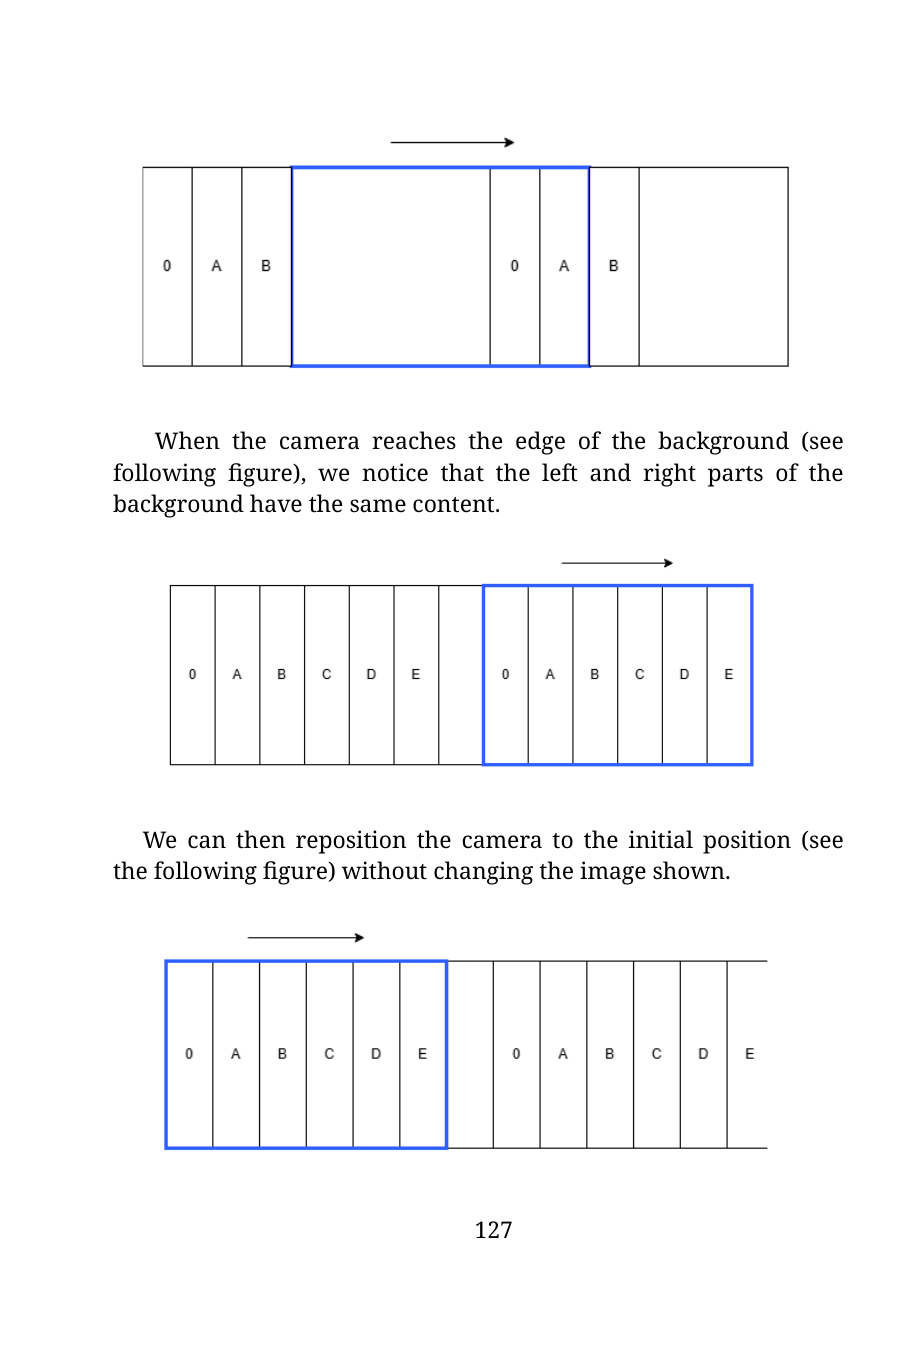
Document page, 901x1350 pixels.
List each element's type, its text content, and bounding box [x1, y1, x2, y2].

picture [142, 917, 768, 1175]
text When the camera reaches the edge of the background (see following figure), we notice that the left and right parts of the background have the same content. [113, 425, 844, 519]
picture [142, 550, 789, 793]
picture [142, 118, 825, 395]
text We can then reposition the camera to the initial position (see the following figure) without changing the image shown. [113, 824, 844, 887]
